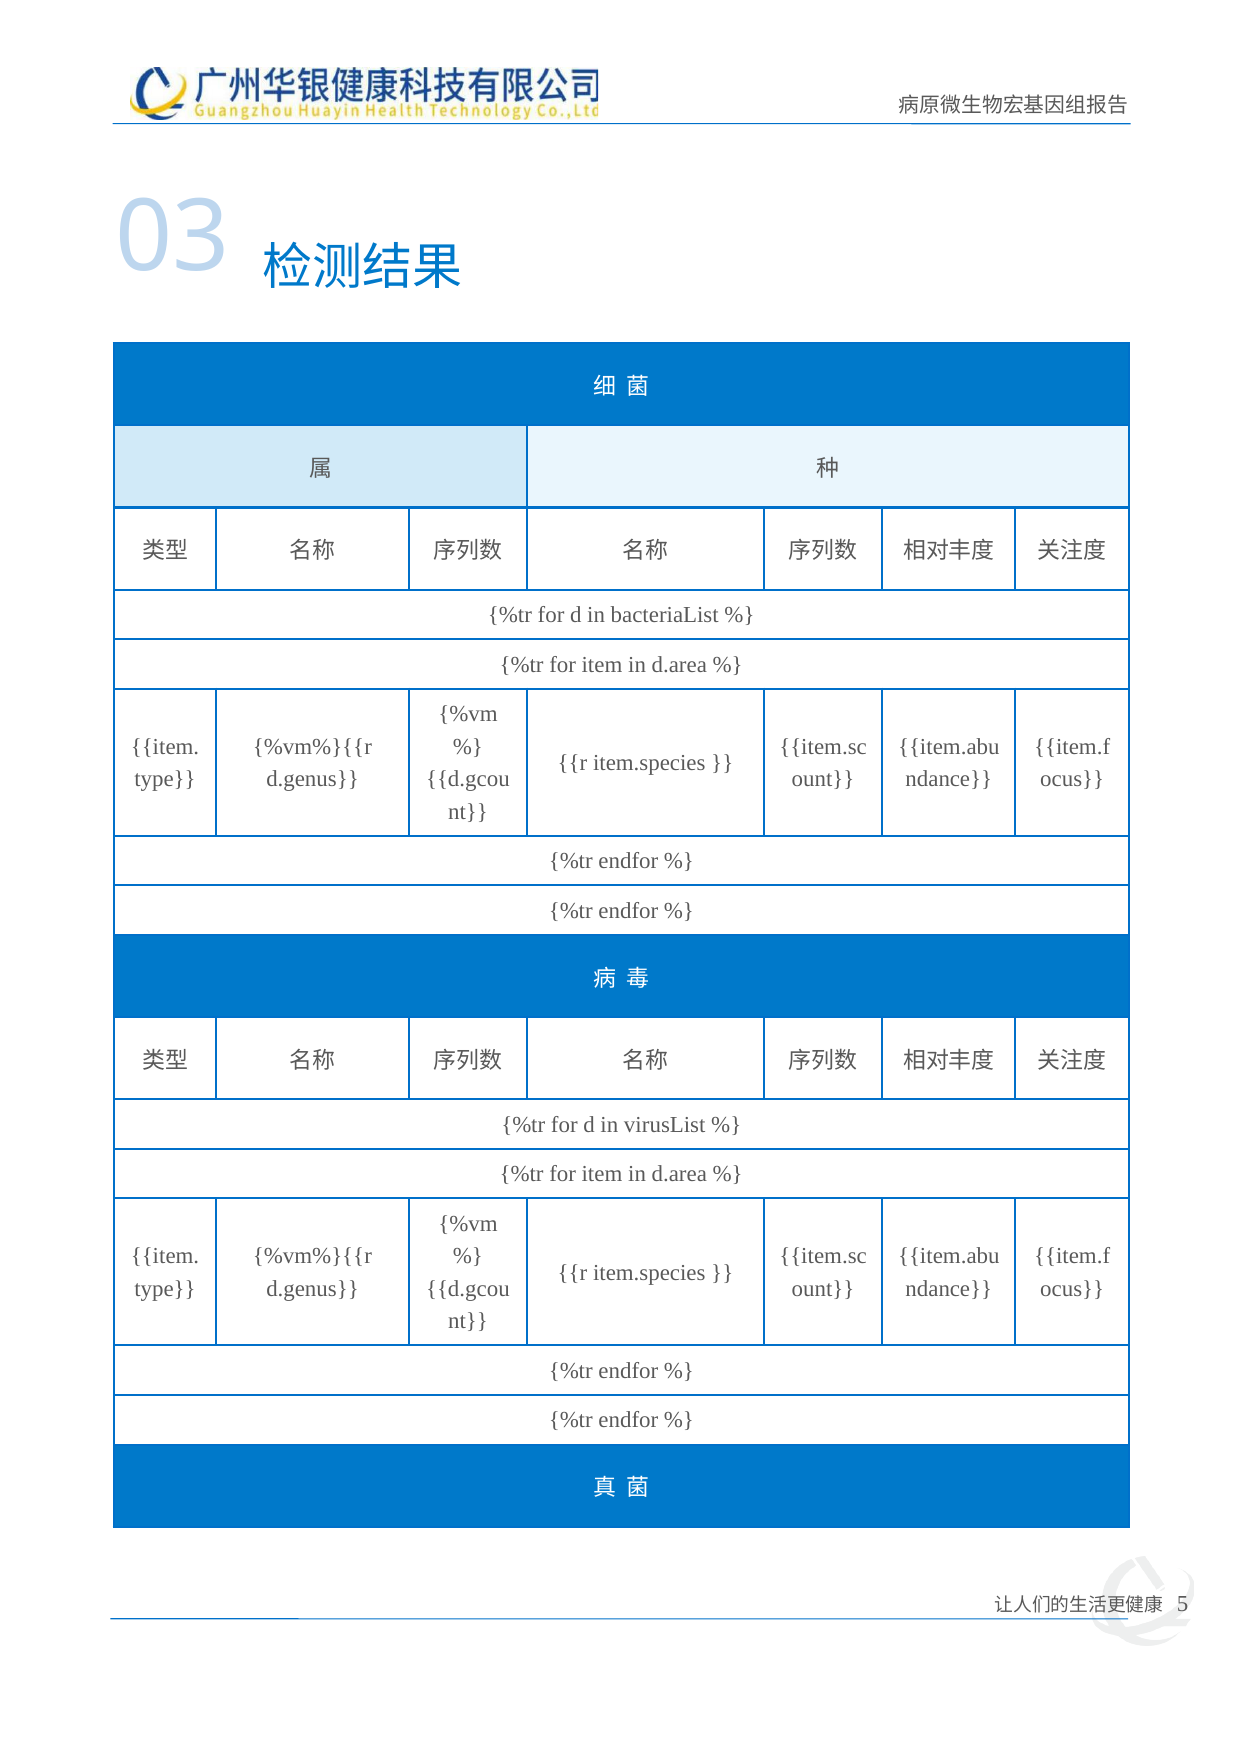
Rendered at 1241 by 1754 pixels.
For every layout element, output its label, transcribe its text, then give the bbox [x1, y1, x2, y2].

table_cell {{r item.species }} [528, 690, 763, 835]
table_cell {%vm%}{{d.gcount}} [410, 1199, 526, 1344]
table_cell {{item.scount}} [765, 690, 881, 835]
table_cell {%tr endfor %} [115, 1346, 1128, 1394]
subtitle 检测结果 [112, 214, 1128, 312]
table_cell 类型 [115, 1018, 215, 1098]
table_cell 属 [115, 426, 526, 506]
table_cell {{item.type}} [115, 690, 215, 835]
table_cell {{item.focus}} [1016, 1199, 1128, 1344]
table_cell 类型 [115, 509, 215, 588]
table_cell {%tr endfor %} [115, 1396, 1128, 1443]
table_cell {{item.focus}} [1016, 690, 1128, 835]
table_cell 序列数 [765, 509, 881, 588]
table_header 细 菌 [115, 344, 1128, 424]
table_cell 种 [528, 426, 1128, 506]
table_cell {%tr endfor %} [115, 886, 1128, 934]
table_cell {{item.abundance}} [883, 690, 1014, 835]
picture [130, 67, 599, 120]
table_cell {%tr for item in d.area %} [115, 640, 1128, 688]
table_cell 相对丰度 [883, 1018, 1014, 1098]
table_cell 相对丰度 [883, 509, 1014, 588]
table_cell 名称 [217, 509, 408, 588]
table_cell {%vm%}{{r d.genus}} [217, 690, 408, 835]
table_cell 序列数 [410, 1018, 526, 1098]
table_cell {%tr for d in virusList %} [115, 1100, 1128, 1148]
table_cell {{item.abundance}} [883, 1199, 1014, 1344]
table_cell 名称 [217, 1018, 408, 1098]
table_cell 真 菌 [115, 1446, 1128, 1526]
table_cell 关注度 [1016, 1018, 1128, 1098]
table_cell {%tr endfor %} [115, 837, 1128, 884]
table_cell 序列数 [410, 509, 526, 588]
table_cell {%vm%}{{r d.genus}} [217, 1199, 408, 1344]
table_cell 名称 [528, 1018, 763, 1098]
table_cell {{item.scount}} [765, 1199, 881, 1344]
table_cell 关注度 [1016, 509, 1128, 588]
picture [1091, 1556, 1194, 1646]
table_cell {%tr for item in d.area %} [115, 1150, 1128, 1197]
table_cell 病 毒 [115, 936, 1128, 1016]
table_cell {{item.type}} [115, 1199, 215, 1344]
table_cell {{r item.species }} [528, 1199, 763, 1344]
table_cell 序列数 [765, 1018, 881, 1098]
table_cell {%tr for d in bacteriaList %} [115, 591, 1128, 638]
table_cell {%vm%}{{d.gcount}} [410, 690, 526, 835]
table_cell 名称 [528, 509, 763, 588]
